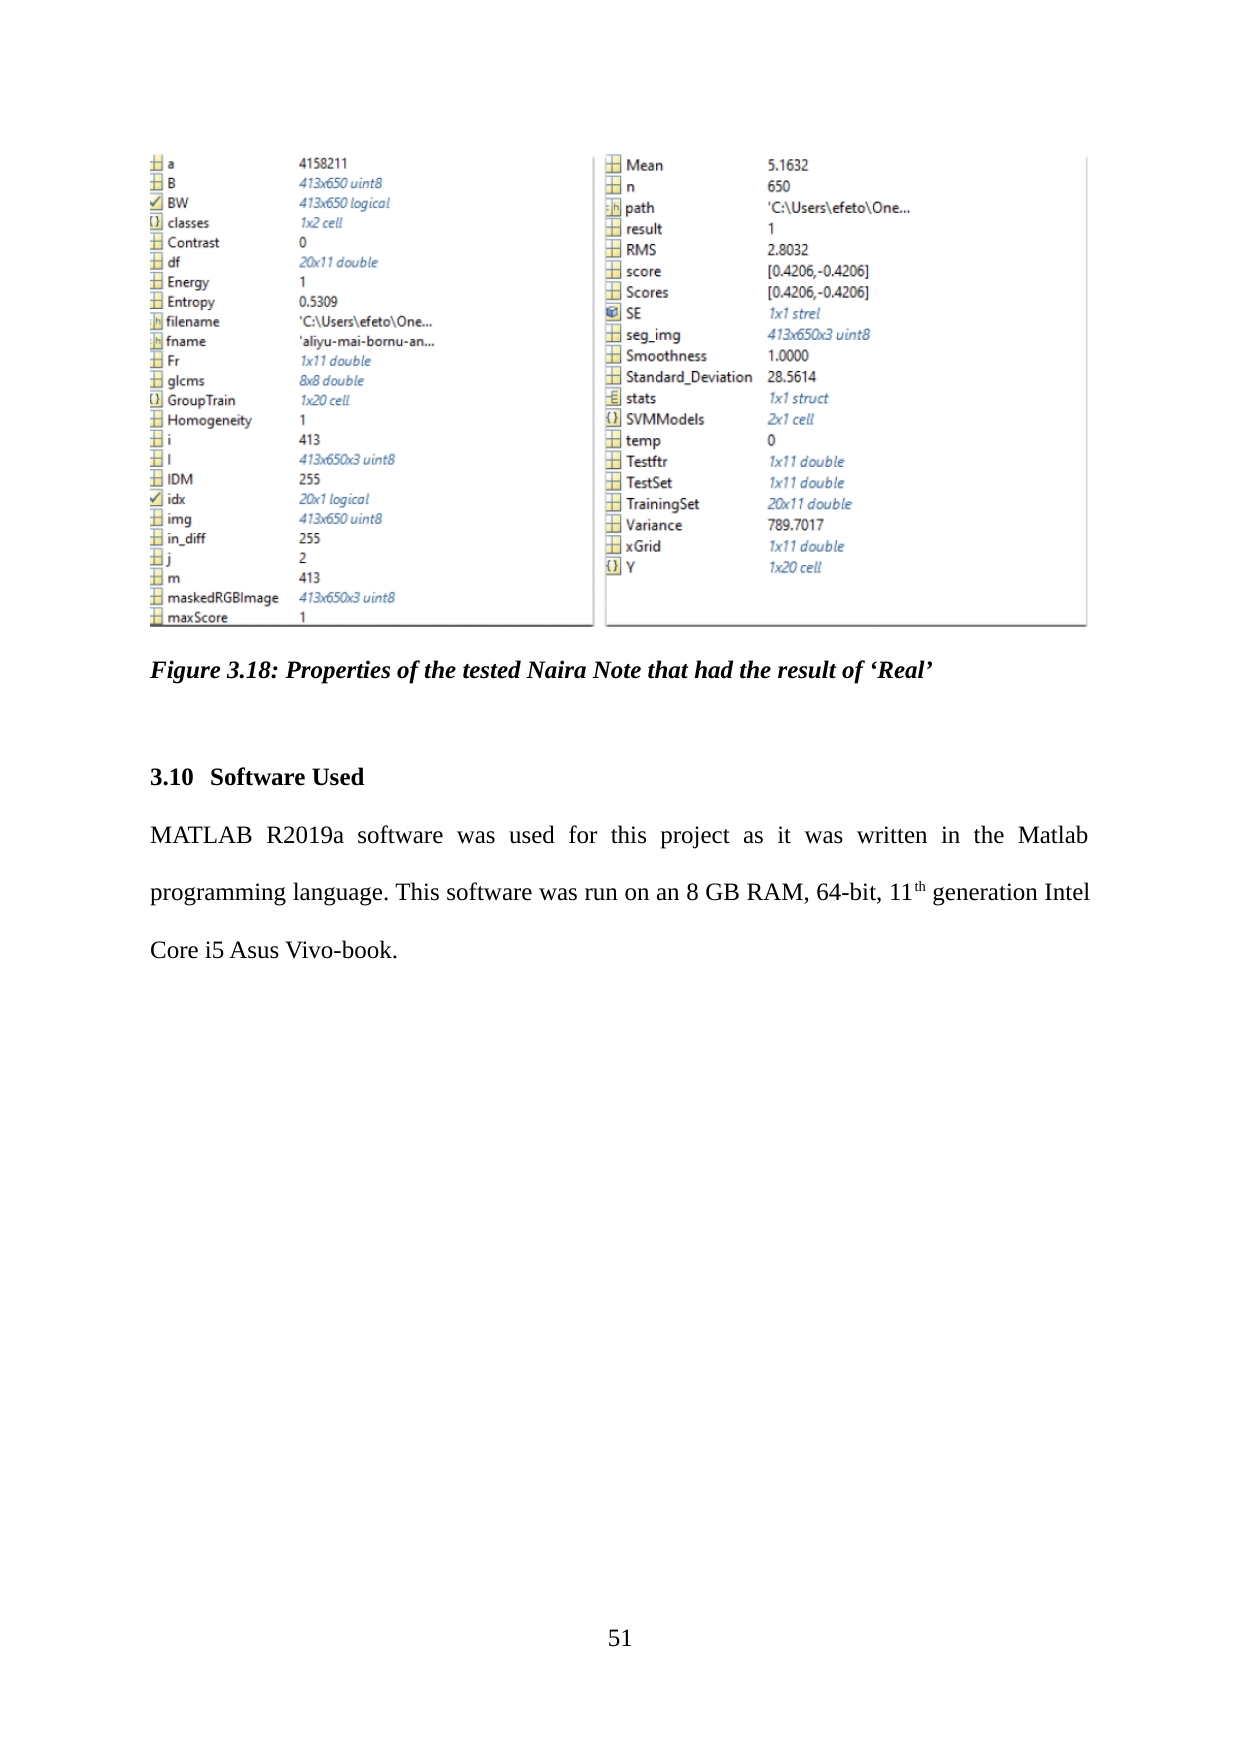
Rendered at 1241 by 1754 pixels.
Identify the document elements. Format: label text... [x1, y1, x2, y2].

text Figure 3.18: Properties of the tested Naira Note that had the result of ‘Real’ [150, 655, 1090, 684]
text MATLAB R2019a software was used for this project as it was written in the Matlab programming language. This software was run on an 8 GB RAM, 64-bit, 11th generation Intel Core i5 Asus Vivo-book. [150, 820, 1090, 964]
subtitle Software Used [150, 762, 1090, 791]
picture [150, 150, 1088, 627]
